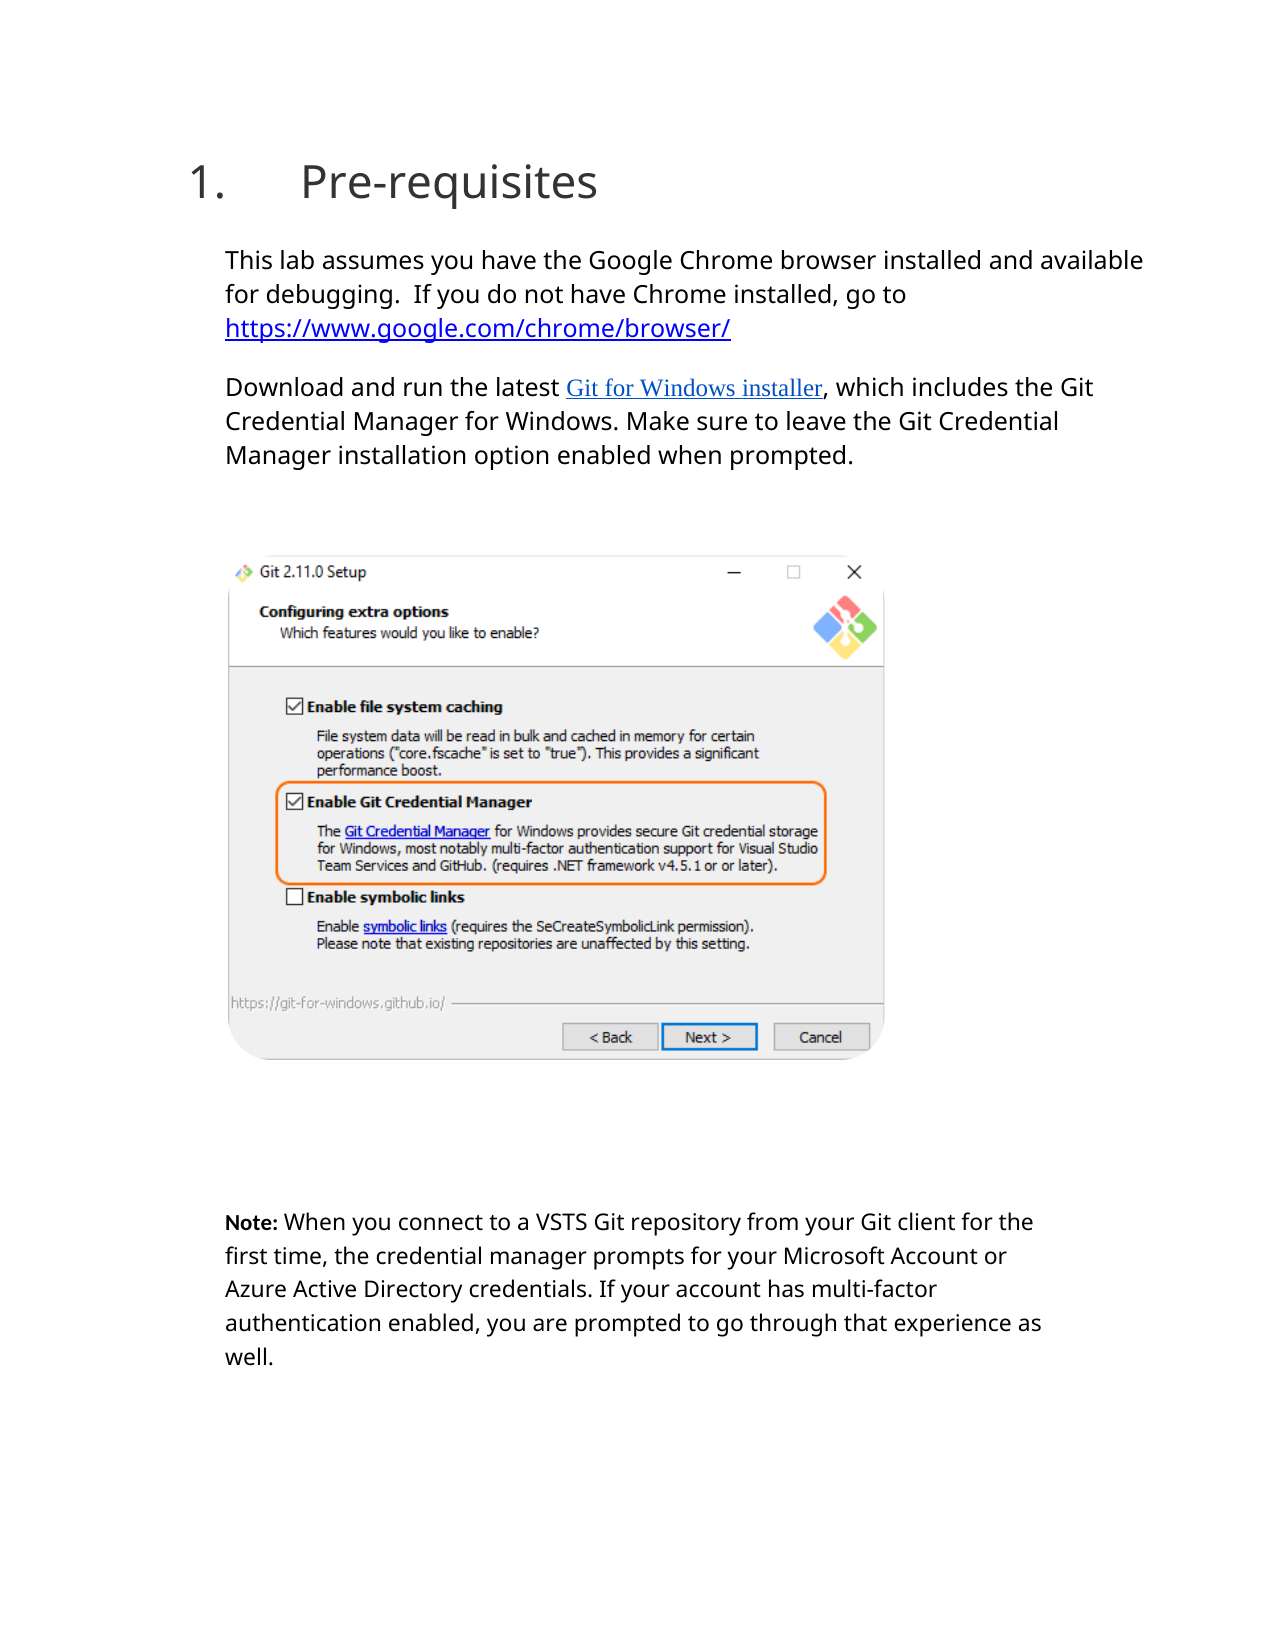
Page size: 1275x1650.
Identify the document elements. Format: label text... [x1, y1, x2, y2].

picture [228, 555, 885, 1060]
text Download and run the latest Git for Windows installer, which includes the Git Credential Manager for Windows. Make sure to leave the Git Credential Manager installation option enabled when prompted. [225, 369, 1154, 472]
text Note: When you connect to a VSTS Git repository from your Git client for the first time, the credential manager prompts for your Microsoft Account or Azure Active Directory credentials. If your account has multi-factor authentication enabled, you are prompted to go through that experience as well. [225, 1206, 1066, 1372]
text This lab assumes you have the Google Chrome browser installed and available for debugging. If you do not have Chrome installed, go to https://www.google.com/chrome/browser/ [225, 242, 1154, 344]
list Pre-requisites [187, 150, 1154, 212]
